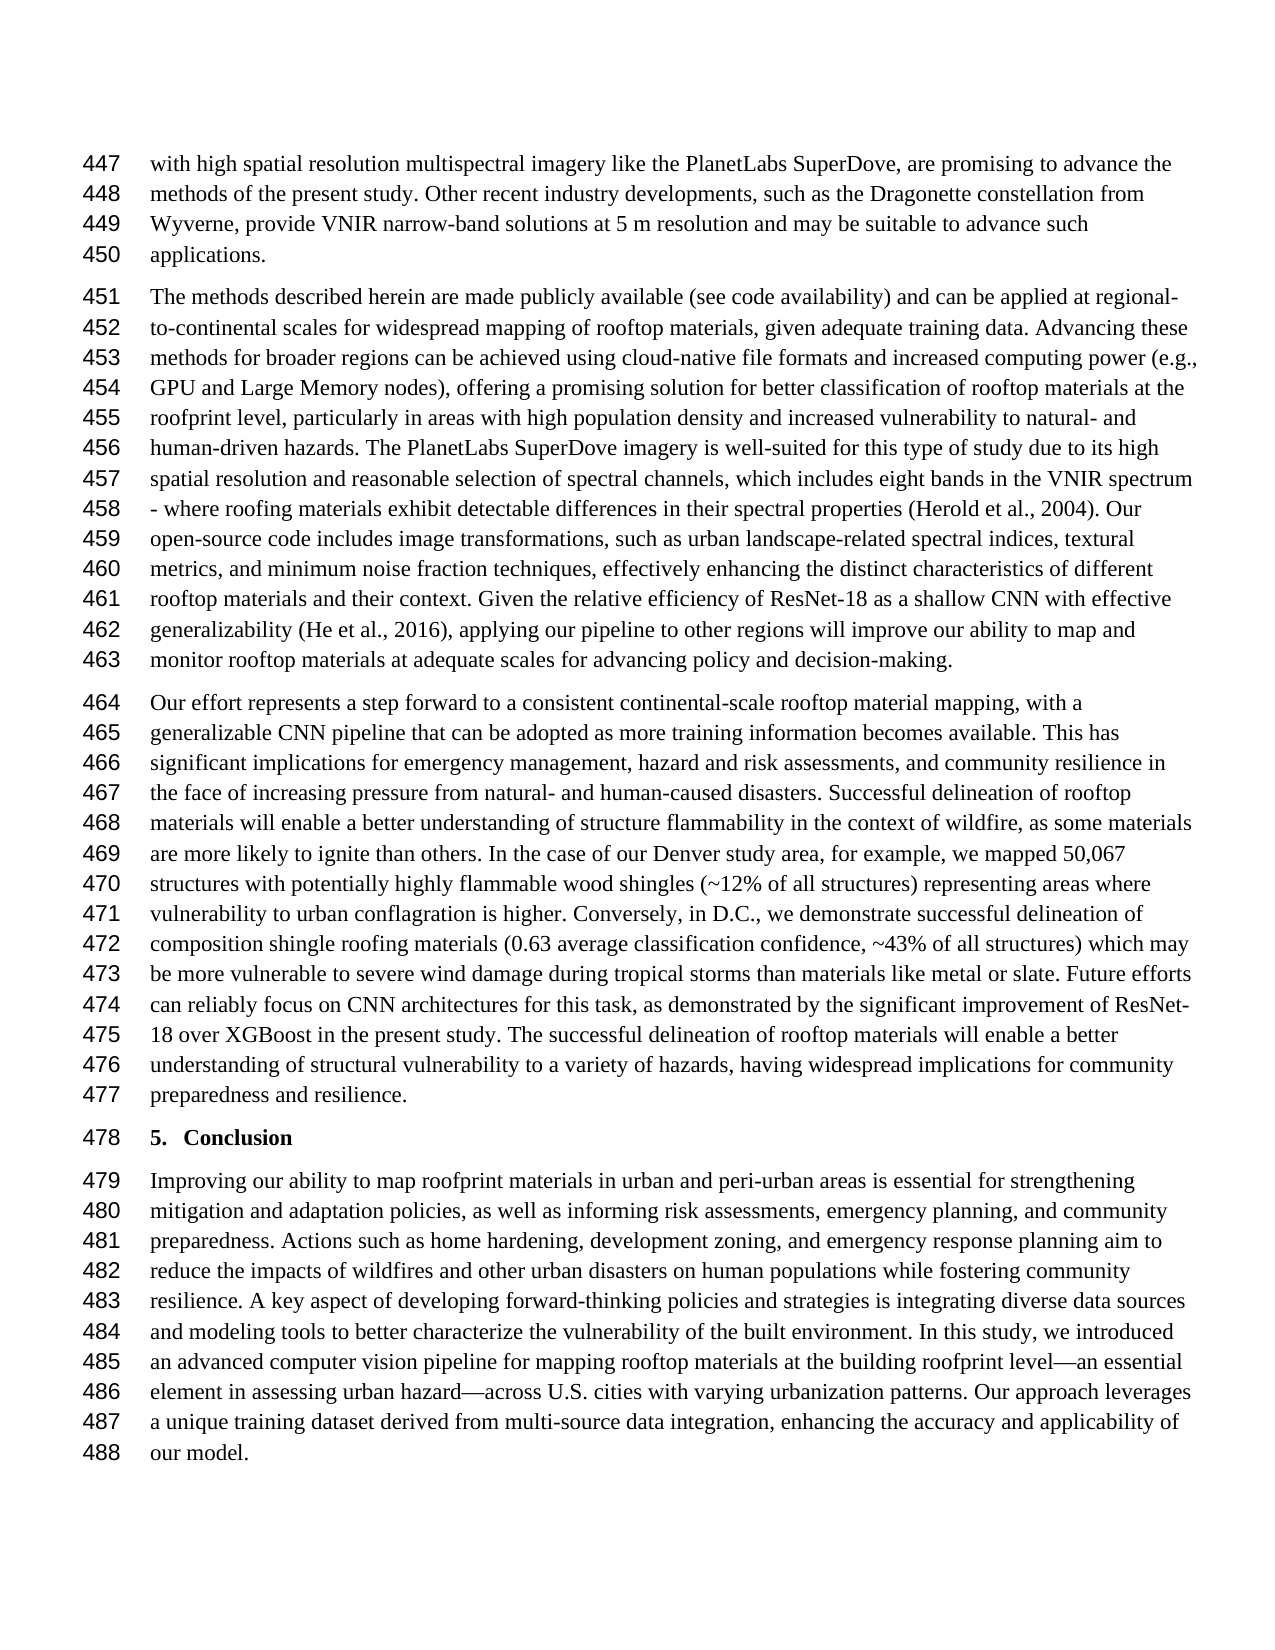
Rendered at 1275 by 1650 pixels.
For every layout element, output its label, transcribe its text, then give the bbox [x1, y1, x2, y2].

text Improving our ability to map roofprint materials in urban and peri-urban areas is essential for strengthening mitigation and adaptation policies, as well as informing risk assessments, emergency planning, and community preparedness. Actions such as home hardening, development zoning, and emergency response planning aim to reduce the impacts of wildfires and other urban disasters on human populations while fostering community resilience. A key aspect of developing forward-thinking policies and strategies is integrating diverse data sources and modeling tools to better characterize the vulnerability of the built environment. In this study, we introduced an advanced computer vision pipeline for mapping rooftop materials at the building roofprint level—an essential element in assessing urban hazard—across U.S. cities with varying urbanization patterns. Our approach leverages a unique training dataset derived from multi-source data integration, enhancing the accuracy and applicability of our model. [150, 1167, 1200, 1465]
text Our effort represents a step forward to a consistent continental-scale rooftop material mapping, with a generalizable CNN pipeline that can be adopted as more training information becomes available. This has significant implications for emergency management, hazard and risk assessments, and community resilience in the face of increasing pressure from natural- and human-caused disasters. Successful delineation of rooftop materials will enable a better understanding of structure flammability in the context of wildfire, as some materials are more likely to ignite than others. In the case of our Denver study area, for example, we mapped 50,067 structures with potentially highly flammable wood shingles (~12% of all structures) representing areas where vulnerability to urban conflagration is higher. Conversely, in D.C., we demonstrate successful delineation of composition shingle roofing materials (0.63 average classification confidence, ~43% of all structures) which may be more vulnerable to severe wind damage during tropical storms than materials like metal or slate. Future efforts can reliably focus on CNN architectures for this task, as demonstrated by the significant improvement of ResNet-18 over XGBoost in the present study. The successful delineation of rooftop materials will enable a better understanding of structural vulnerability to a variety of hazards, having widespread implications for community preparedness and resilience. [150, 688, 1200, 1108]
text The methods described herein are made publicly available (see code availability) and can be applied at regional-to-continental scales for widespread mapping of rooftop materials, given adequate training data. Advancing these methods for broader regions can be achieved using cloud-native file formats and increased computing power (e.g., GPU and Large Memory nodes), offering a promising solution for better classification of rooftop materials at the roofprint level, particularly in areas with high population density and increased vulnerability to natural- and human-driven hazards. The PlanetLabs SuperDove imagery is well-suited for this type of study due to its high spatial resolution and reasonable selection of spectral channels, which includes eight bands in the VNIR spectrum - where roofing materials exhibit detectable differences in their spectral properties (Herold et al., 2004). Our open-source code includes image transformations, such as urban landscape-related spectral indices, textural metrics, and minimum noise fraction techniques, effectively enhancing the distinct characteristics of different rooftop materials and their context. Given the relative efficiency of ResNet-18 as a shallow CNN with effective generalizability (He et al., 2016), applying our pipeline to other regions will improve our ability to map and monitor rooftop materials at adequate scales for advancing policy and decision-making. [150, 283, 1200, 672]
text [150, 150, 1200, 267]
text Conclusion [150, 1124, 1200, 1150]
